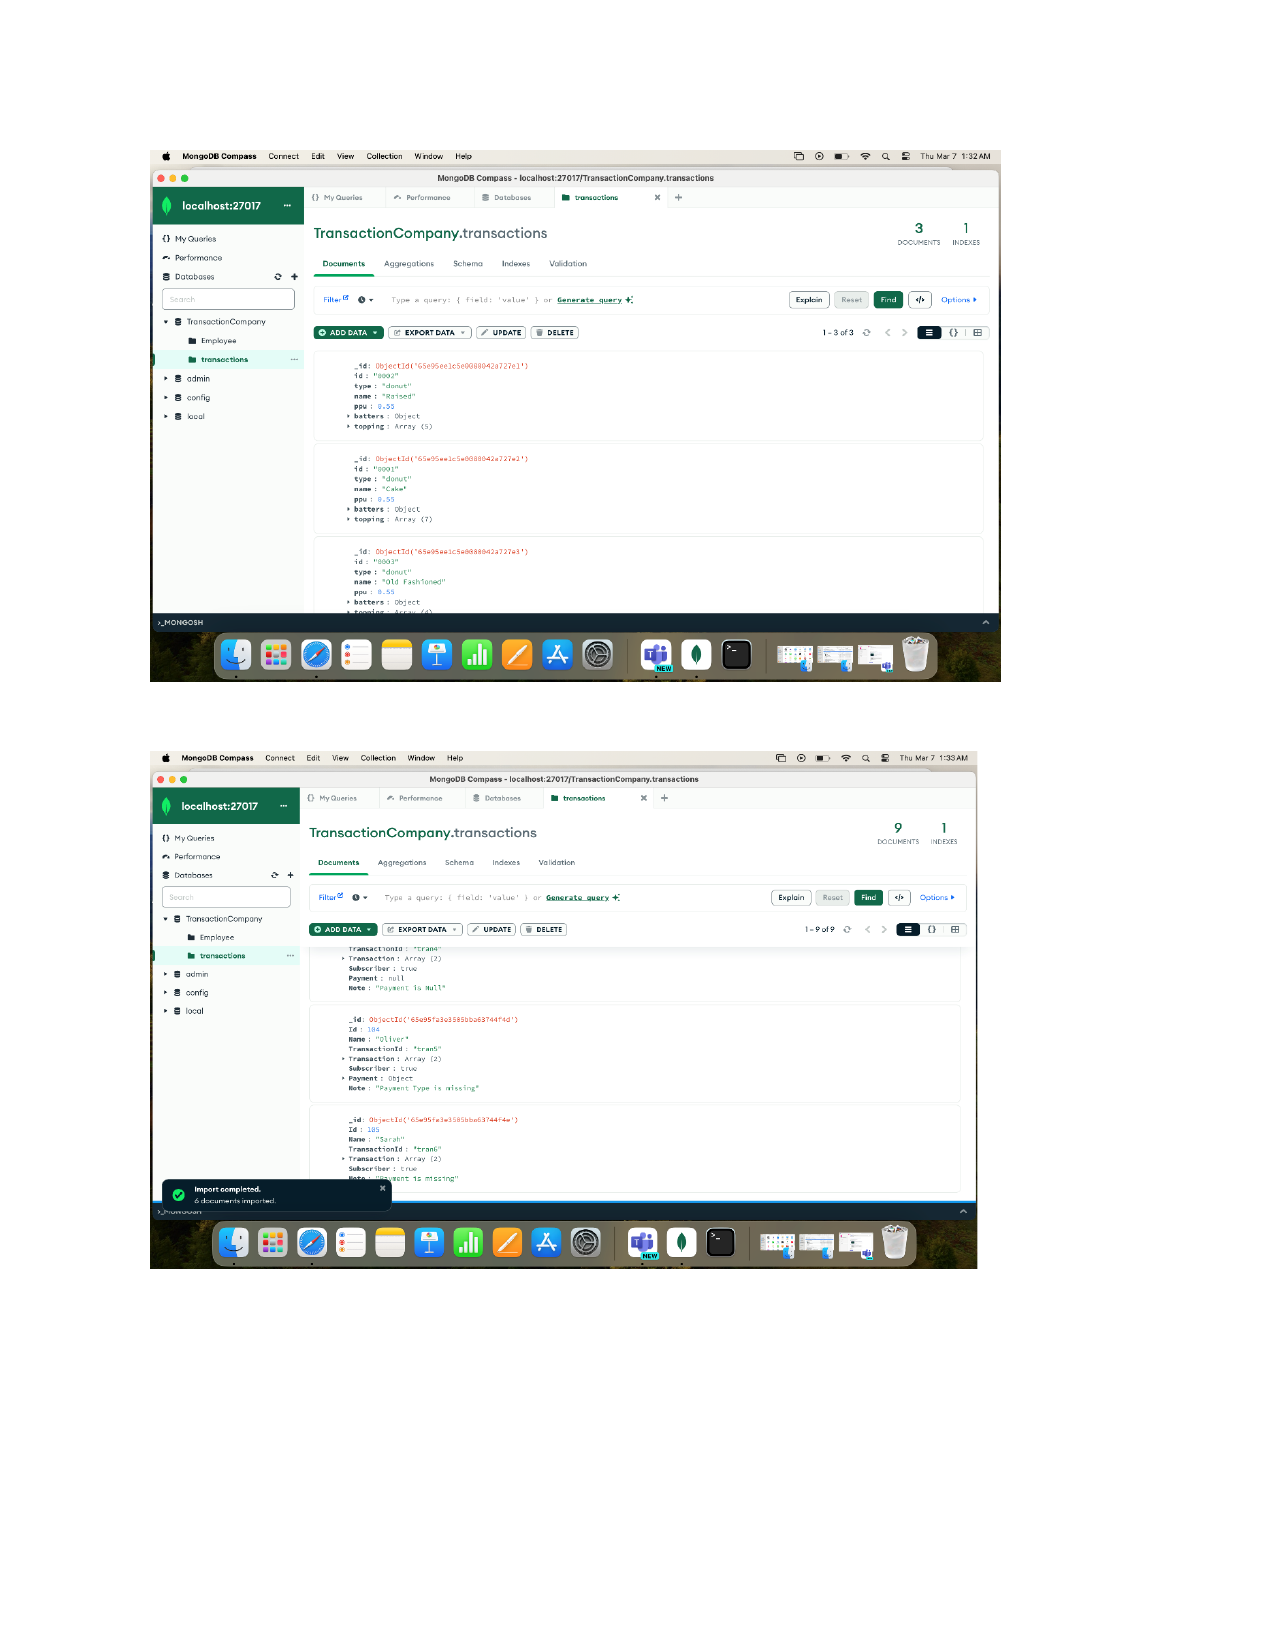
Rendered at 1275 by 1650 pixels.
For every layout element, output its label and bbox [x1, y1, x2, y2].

picture [150, 751, 978, 1269]
picture [150, 150, 1001, 682]
